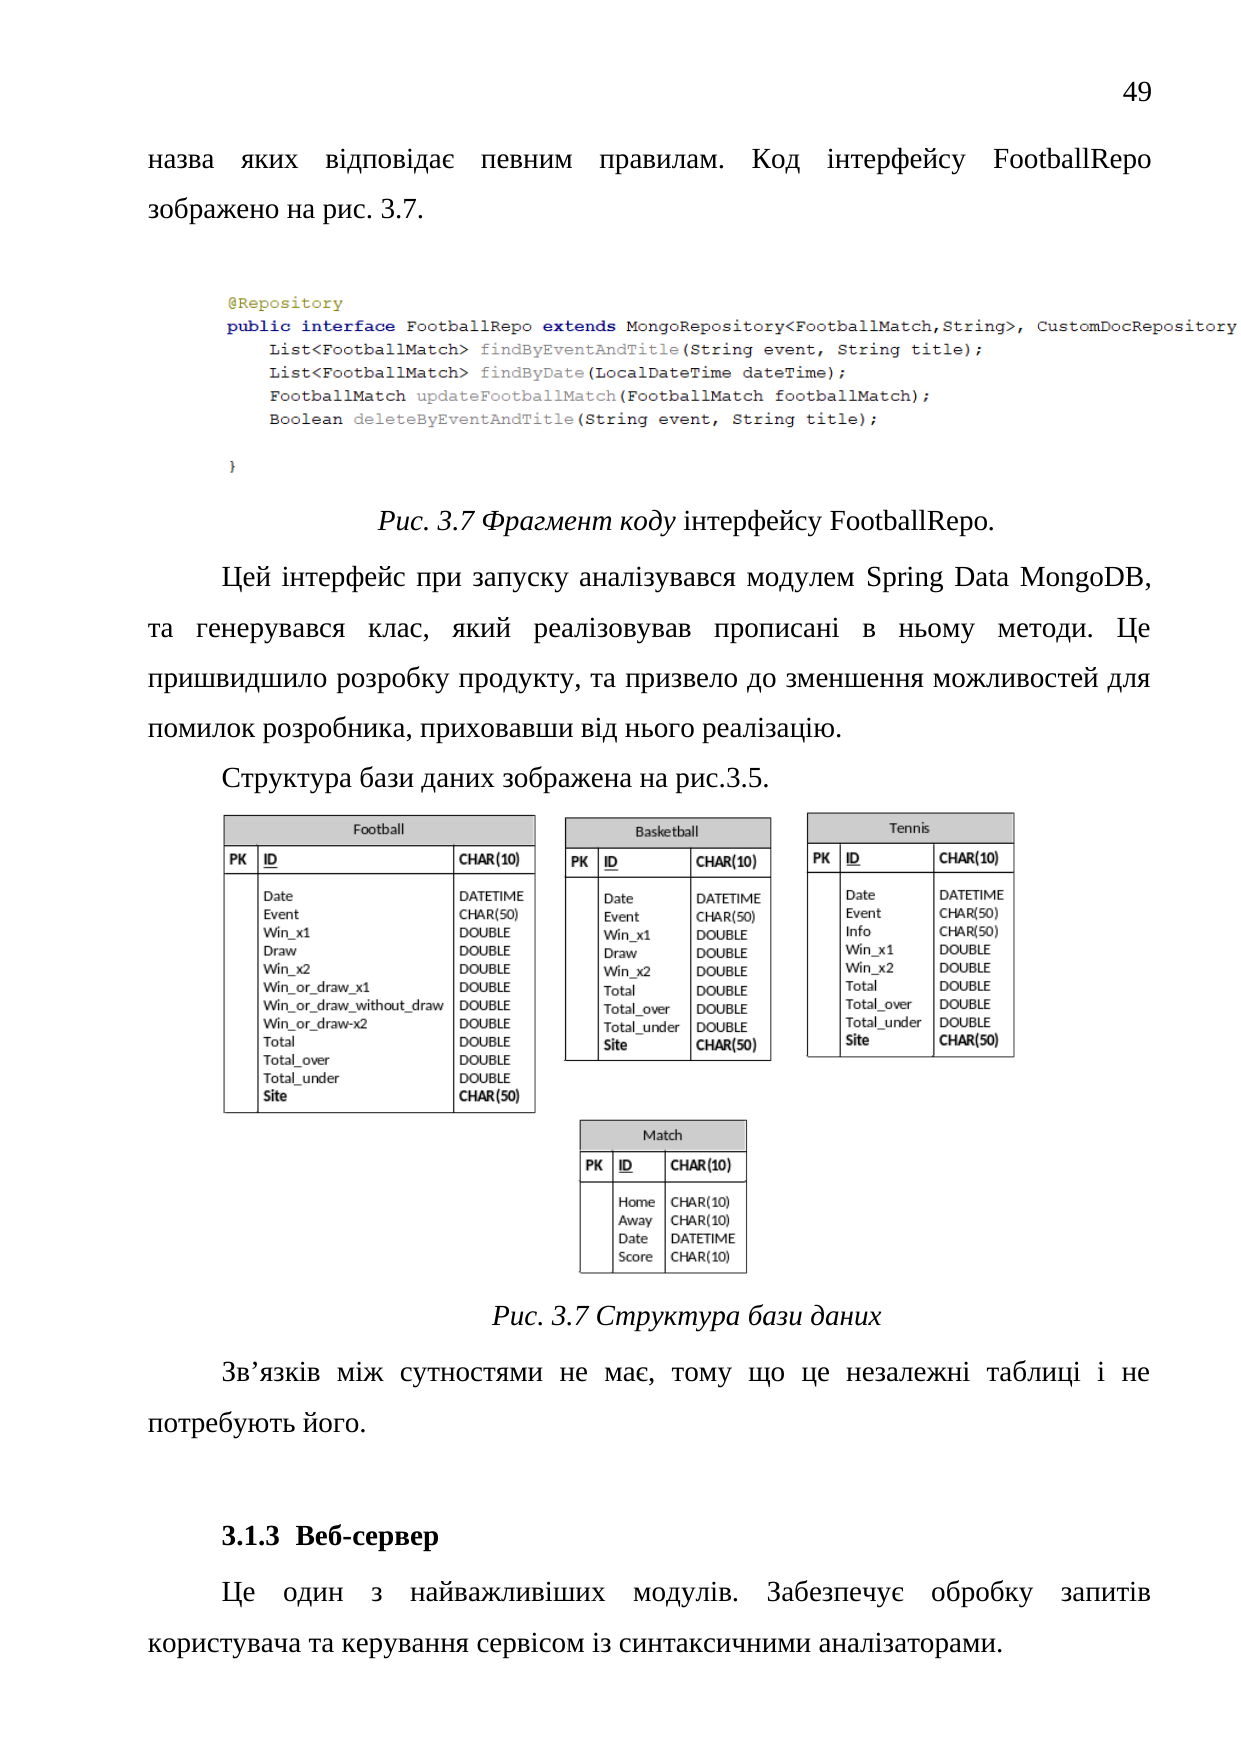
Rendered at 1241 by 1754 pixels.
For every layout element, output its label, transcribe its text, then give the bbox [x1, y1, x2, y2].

text Це один з найважливіших модулів. Забезпечує обробку запитів користувача та керування сервісом із синтаксичними аналізаторами. [148, 1574, 1152, 1658]
picture [221, 291, 1241, 480]
text Зв’язків між сутностями не має, тому що це незалежні таблиці і не потребують його. [148, 1354, 1152, 1438]
text Структура бази даних зображена на рис.3.5. [148, 761, 1152, 794]
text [148, 141, 1152, 225]
text Рис. 3.7 Структура бази даних [148, 1298, 1152, 1332]
text Цей інтерфейс при запуску аналізувався модулем Spring Data MongoDB, та генерувався клас, який реалізовував прописані в ньому методи. Це пришвидшило розробку продукту, та призвело до зменшення можливостей для помилок розробника, приховавши від нього реалізацію. [148, 559, 1152, 744]
subtitle Веб-сервер [148, 1518, 1152, 1552]
text Рис. 3.7 Фрагмент коду інтерфейсу FootballRepo. [148, 503, 1152, 536]
